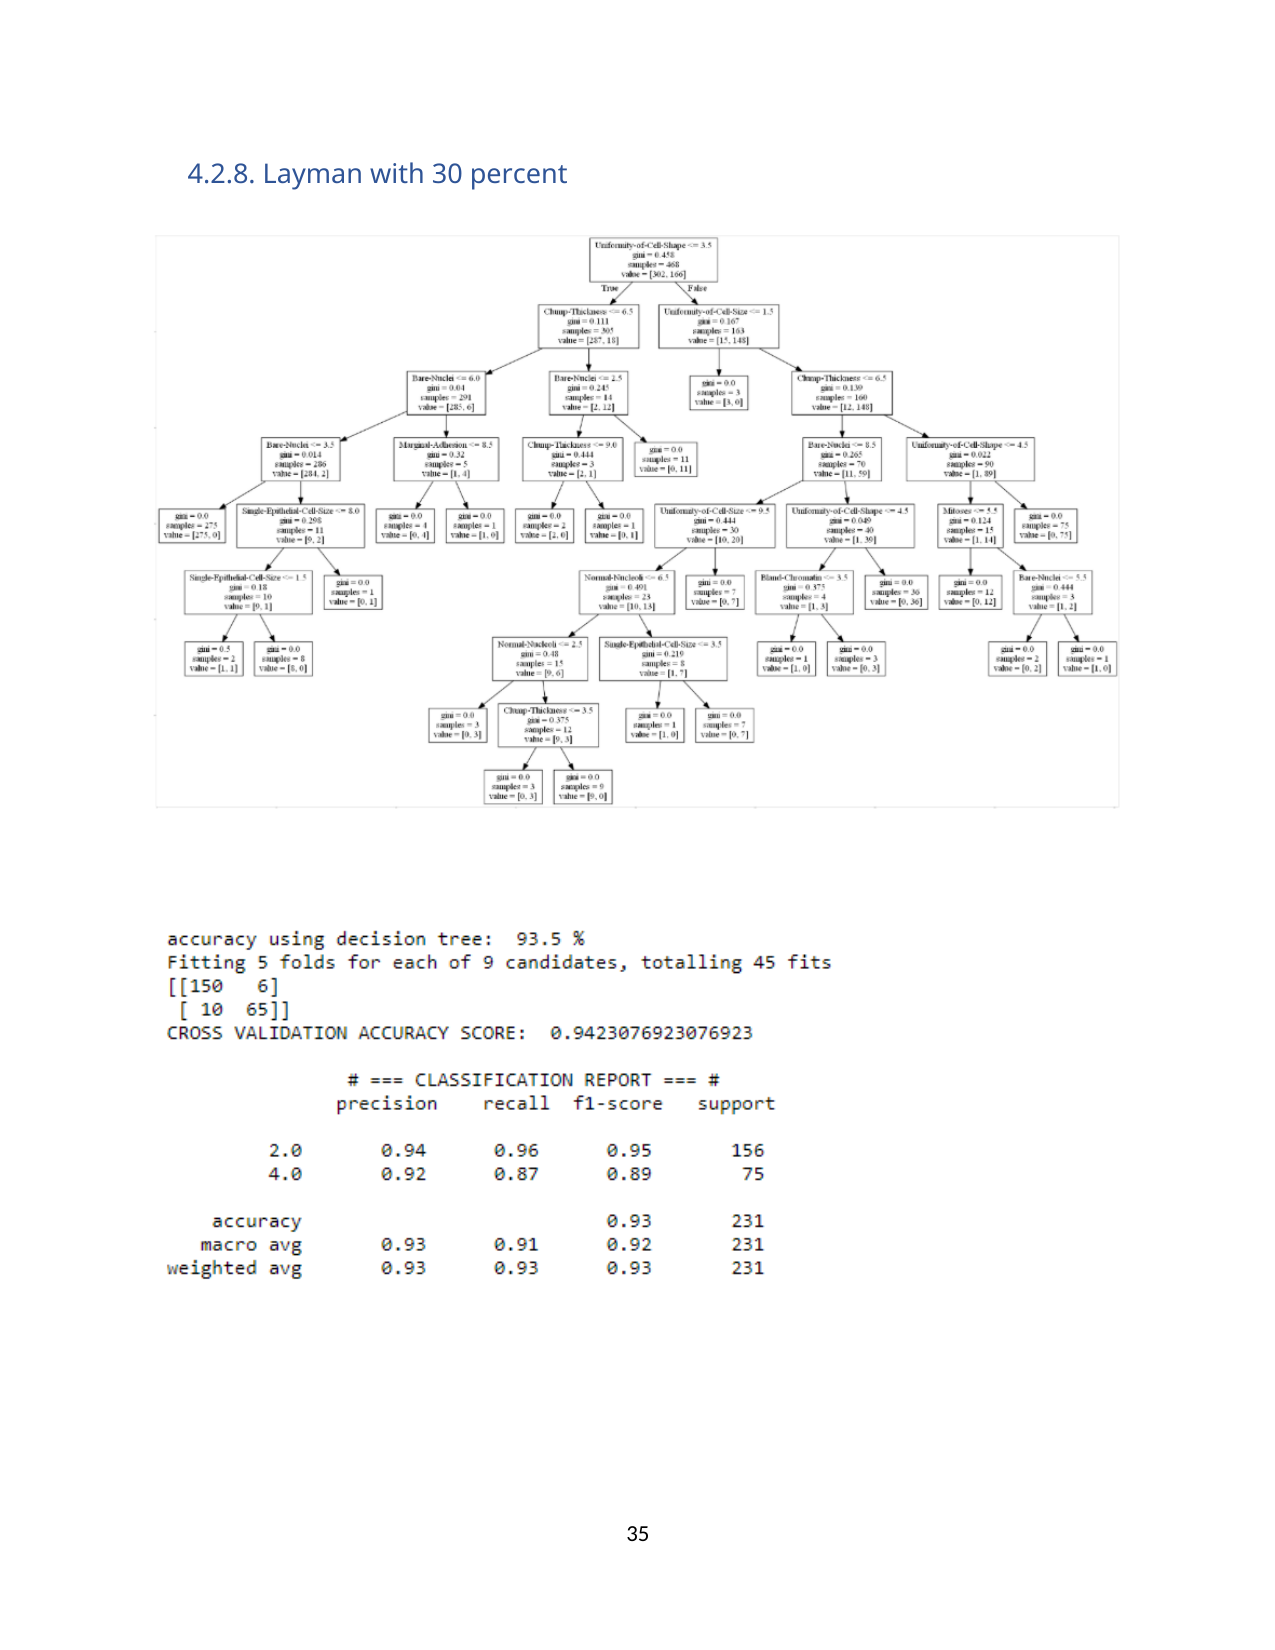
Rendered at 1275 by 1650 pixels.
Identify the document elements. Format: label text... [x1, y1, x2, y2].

subtitle Layman with 30 percent [187, 154, 1125, 191]
picture [150, 233, 1125, 812]
picture [155, 925, 876, 1301]
